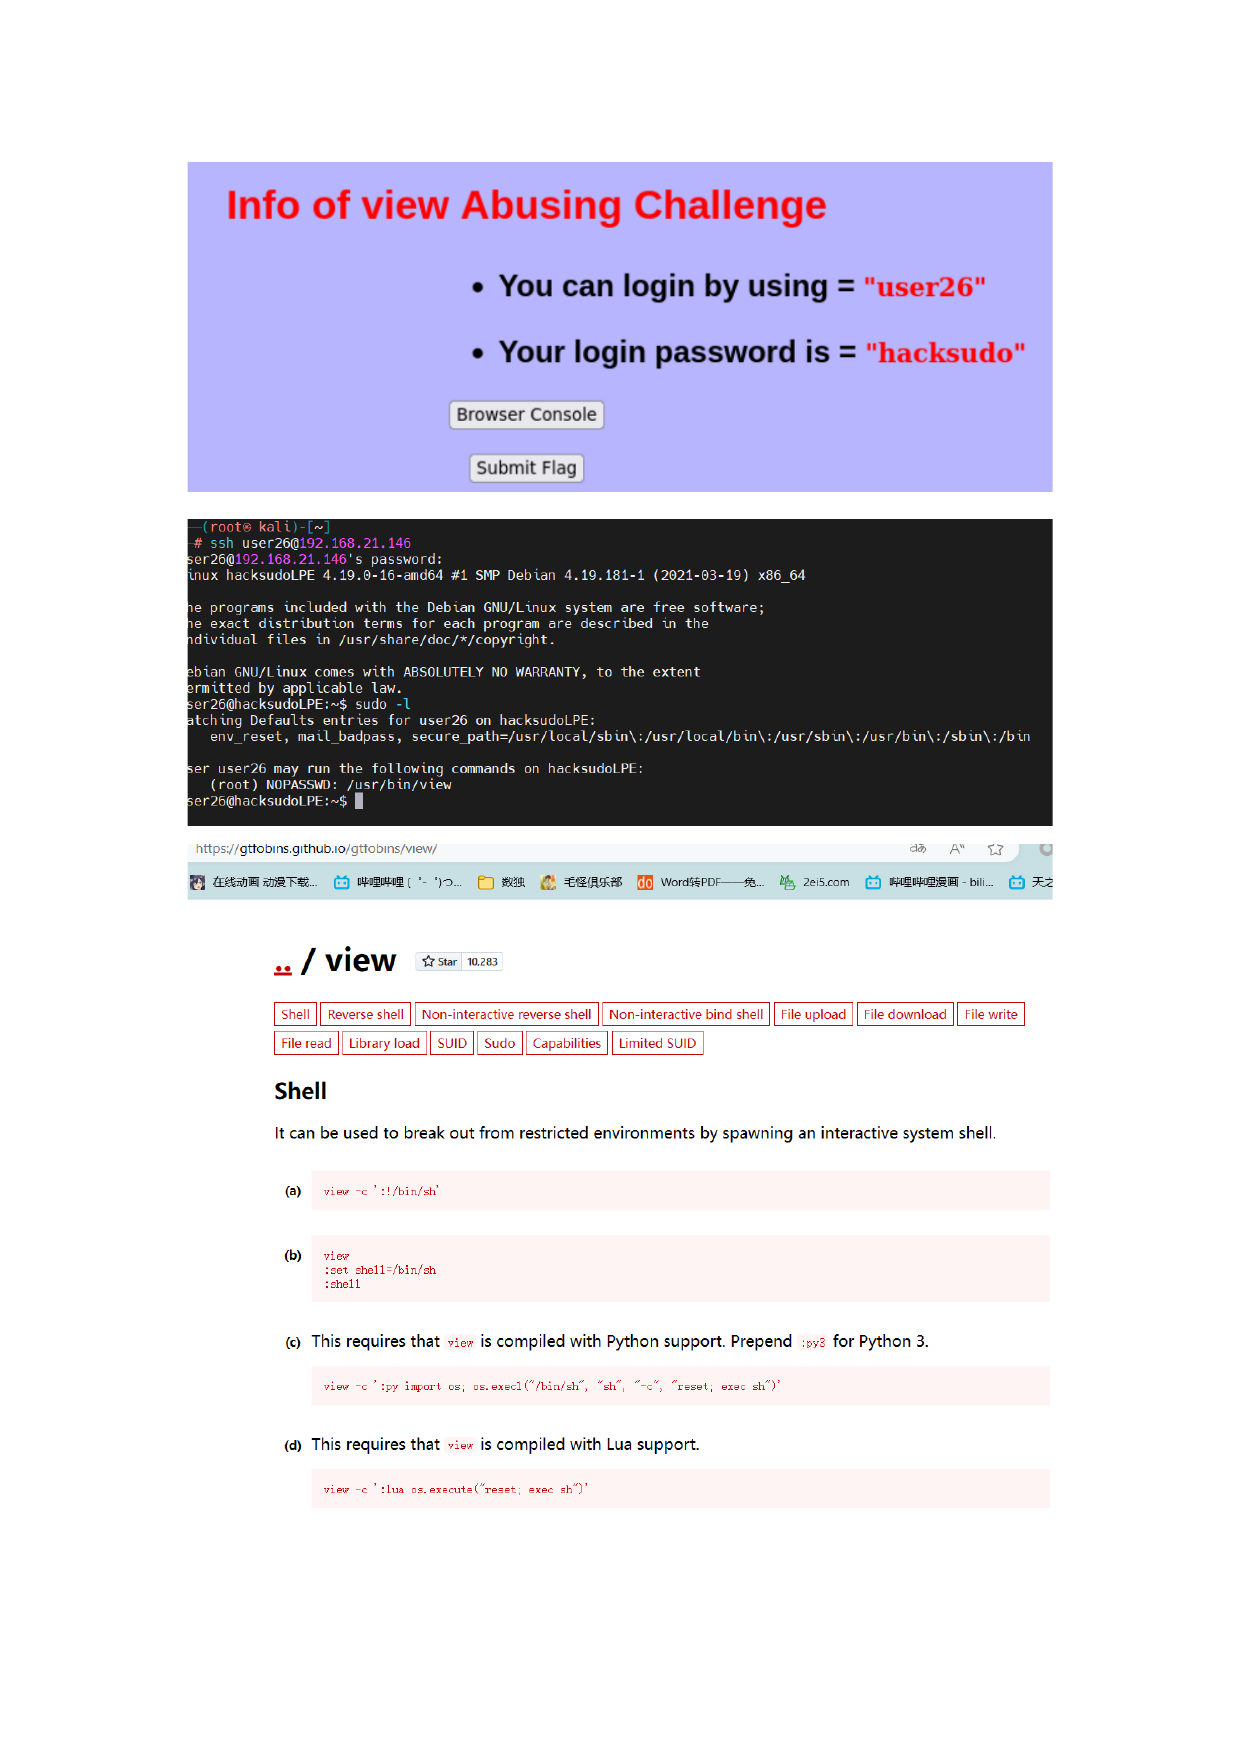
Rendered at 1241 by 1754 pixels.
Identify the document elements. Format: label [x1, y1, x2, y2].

picture [187, 519, 1053, 826]
picture [187, 162, 1053, 492]
picture [187, 844, 1053, 1517]
